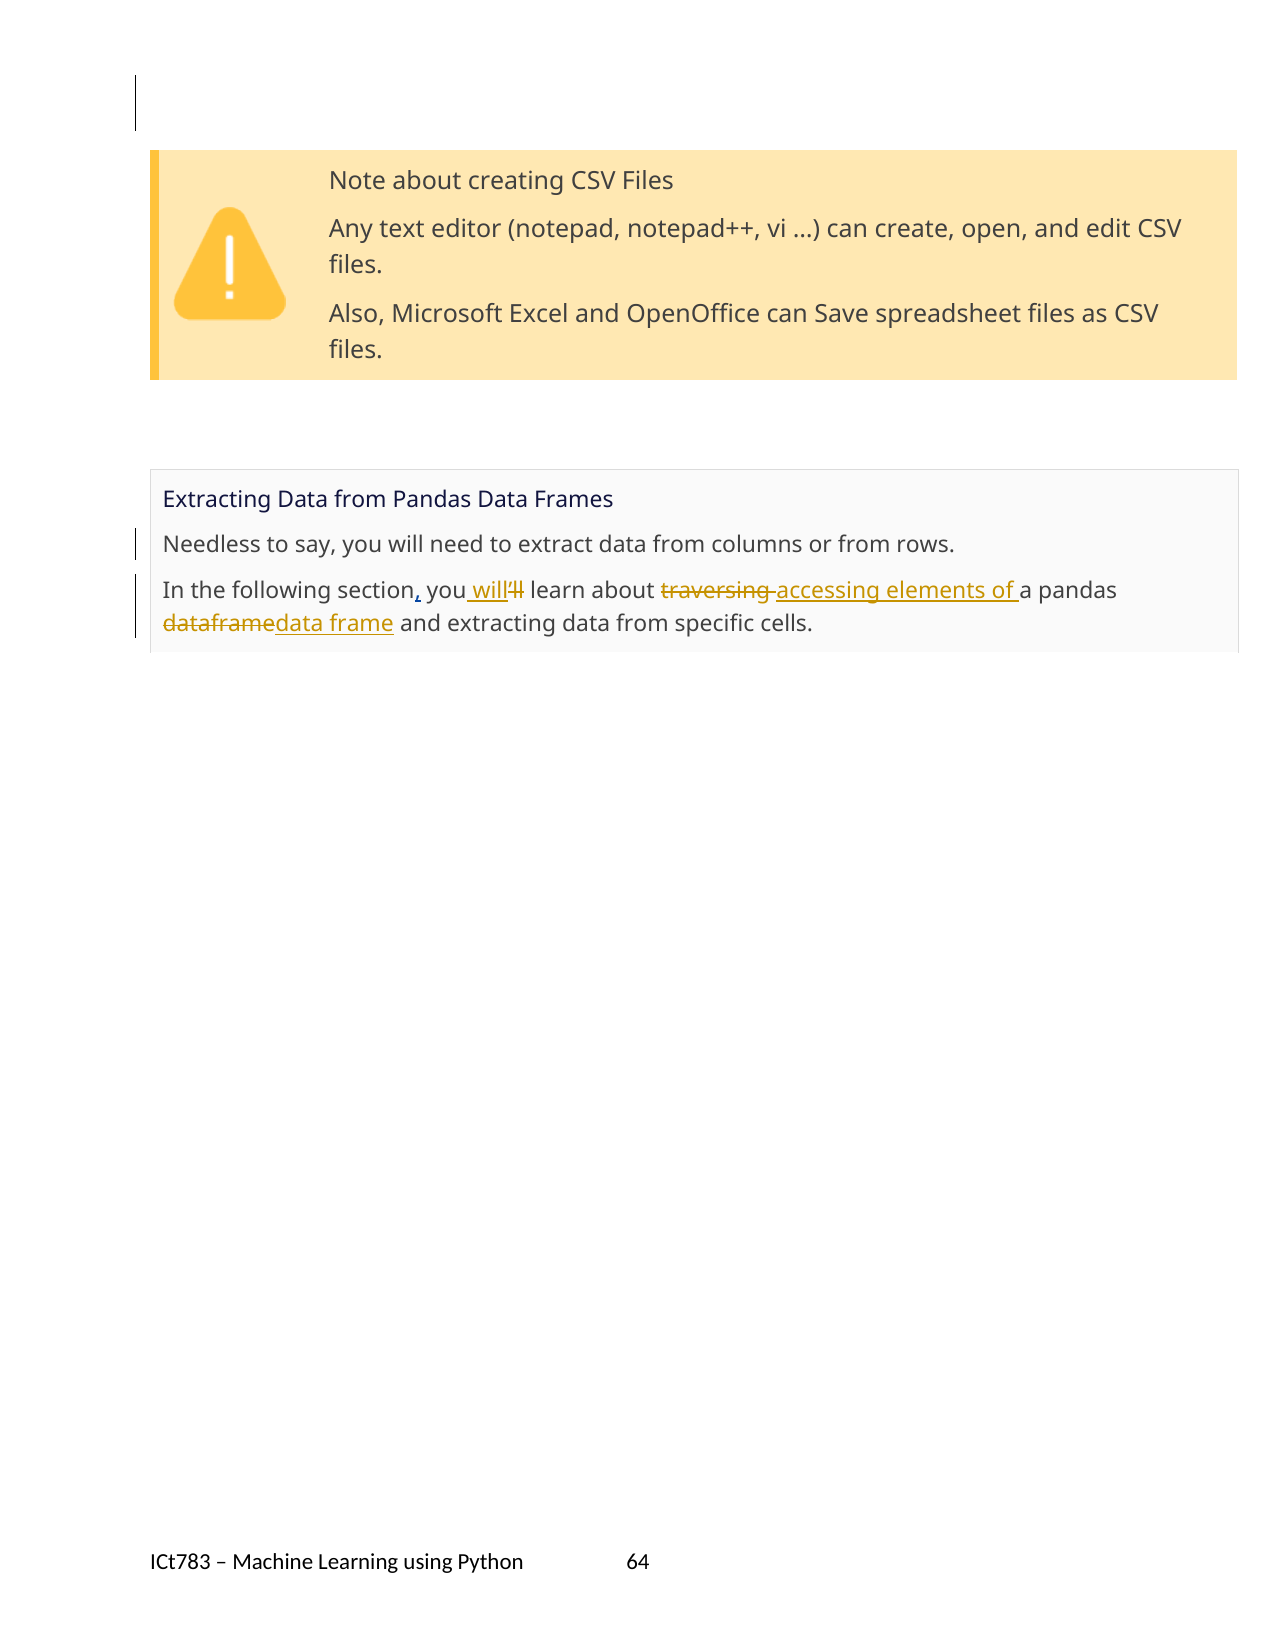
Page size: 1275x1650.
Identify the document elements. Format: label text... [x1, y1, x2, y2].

table_header [150, 150, 159, 380]
picture [173, 207, 286, 321]
table_header Extracting Data from Pandas Data Frames Needless to say, you will need to extract data from columns or from rows. In the following section you learn about a pandas and extracting data from specific cells. [151, 470, 1238, 652]
table_header [159, 150, 300, 380]
table_header Note about creating CSV Files Any text editor (notepad, notepad++, vi …) can create, open, and edit CSV files. Also, Microsoft Excel and OpenOffice can Save spreadsheet files as CSV files. [300, 150, 1237, 380]
